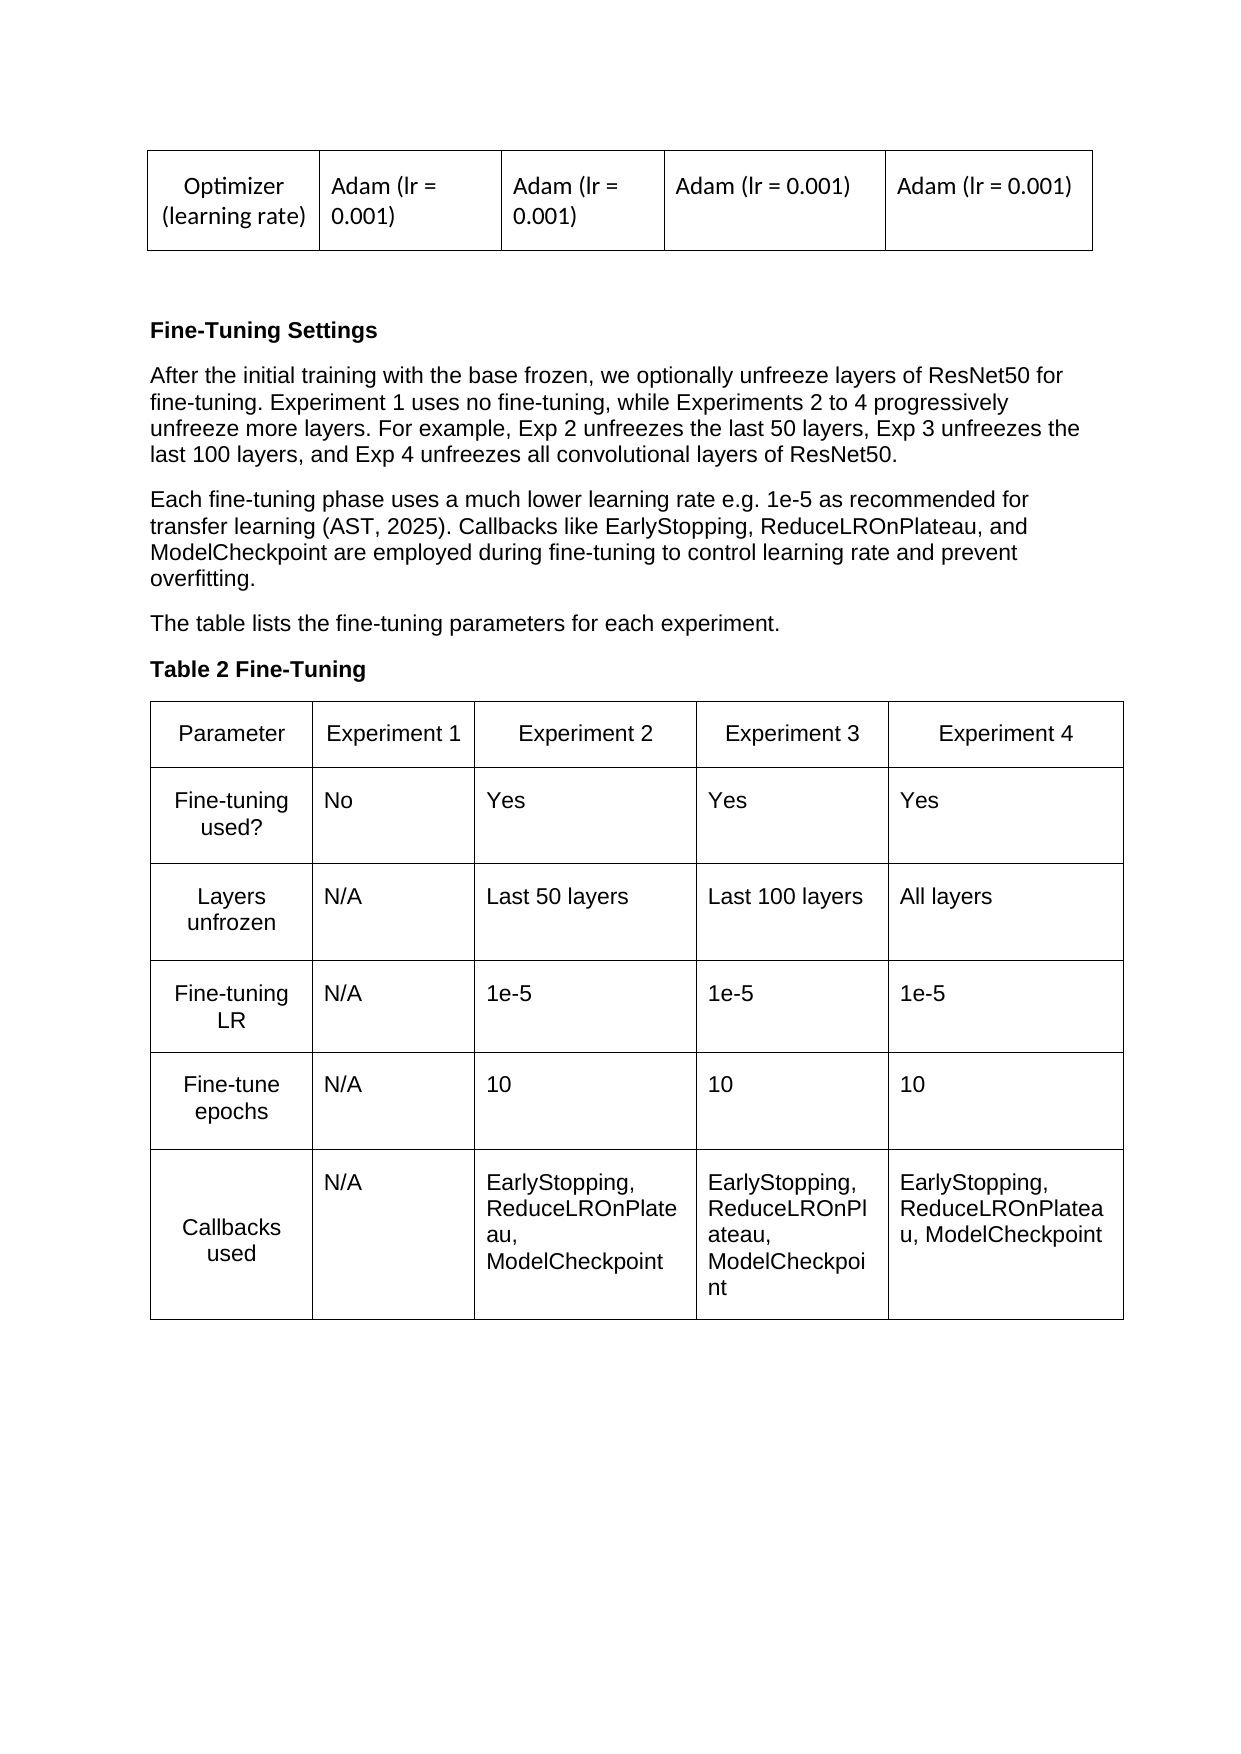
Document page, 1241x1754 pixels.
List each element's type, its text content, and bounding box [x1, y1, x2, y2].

table_cell Yes [889, 768, 1123, 863]
table_header Experiment 1 [313, 702, 474, 767]
table_header Experiment 4 [889, 702, 1123, 767]
table_cell Callbacks used [151, 1150, 312, 1319]
table_header Experiment 2 [475, 702, 696, 767]
table_cell Adam (lr = 0.001) [502, 151, 664, 250]
table_cell EarlyStopping, ReduceLROnPlateau, ModelCheckpoint [475, 1150, 696, 1319]
table_cell Fine-tuning used? [151, 768, 312, 863]
table_cell Optimizer (learning rate) [148, 151, 319, 250]
table_cell Adam (lr = 0.001) [886, 151, 1092, 250]
table_cell Last 50 layers [475, 864, 696, 960]
table_cell N/A [313, 1150, 474, 1319]
text Fine-Tuning Settings [150, 317, 1090, 343]
table_cell 10 [889, 1053, 1123, 1149]
table_cell 10 [697, 1053, 888, 1149]
table_cell No [313, 768, 474, 863]
text Each fine-tuning phase uses a much lower learning rate e.g. 1e-5 as recommended for transfer learning. Callbacks like EarlyStopping, ReduceLROnPlateau, and ModelCheckpoint are employed during fine-tuning to control learning rate and prevent overfitting. [150, 486, 1090, 592]
table_cell Adam (lr = 0.001) [320, 151, 501, 250]
table_cell Layers unfrozen [151, 864, 312, 960]
table_cell Fine-tune epochs [151, 1053, 312, 1149]
table_cell Fine-tuning LR [151, 961, 312, 1052]
table_cell 1e-5 [697, 961, 888, 1052]
table_header Experiment 3 [697, 702, 888, 767]
table_cell 1e-5 [475, 961, 696, 1052]
table_cell EarlyStopping, ReduceLROnPlateau, ModelCheckpoint [889, 1150, 1123, 1319]
table_cell 1e-5 [889, 961, 1123, 1052]
table_header Parameter [151, 702, 312, 767]
text After the initial training with the base frozen, we optionally unfreeze layers of ResNet50 for fine-tuning. Experiment 1 uses no fine-tuning, while Experiments 2 to 4 progressively unfreeze more layers. For example, Exp 2 unfreezes the last 50 layers, Exp 3 unfreezes the last 100 layers, and Exp 4 unfreezes all convolutional layers of ResNet50. [150, 362, 1090, 467]
table_cell Last 100 layers [697, 864, 888, 960]
table_cell N/A [313, 1053, 474, 1149]
text Table 2 Fine-Tuning [150, 656, 1090, 682]
table_cell All layers [889, 864, 1123, 960]
table_cell N/A [313, 961, 474, 1052]
table_cell Yes [697, 768, 888, 863]
table_cell EarlyStopping, ReduceLROnPlateau, ModelCheckpoint [697, 1150, 888, 1319]
table_cell Yes [475, 768, 696, 863]
table_cell Adam (lr = 0.001) [665, 151, 885, 250]
text The table lists the fine-tuning parameters for each experiment. [150, 610, 1090, 637]
table_cell 10 [475, 1053, 696, 1149]
table_cell N/A [313, 864, 474, 960]
